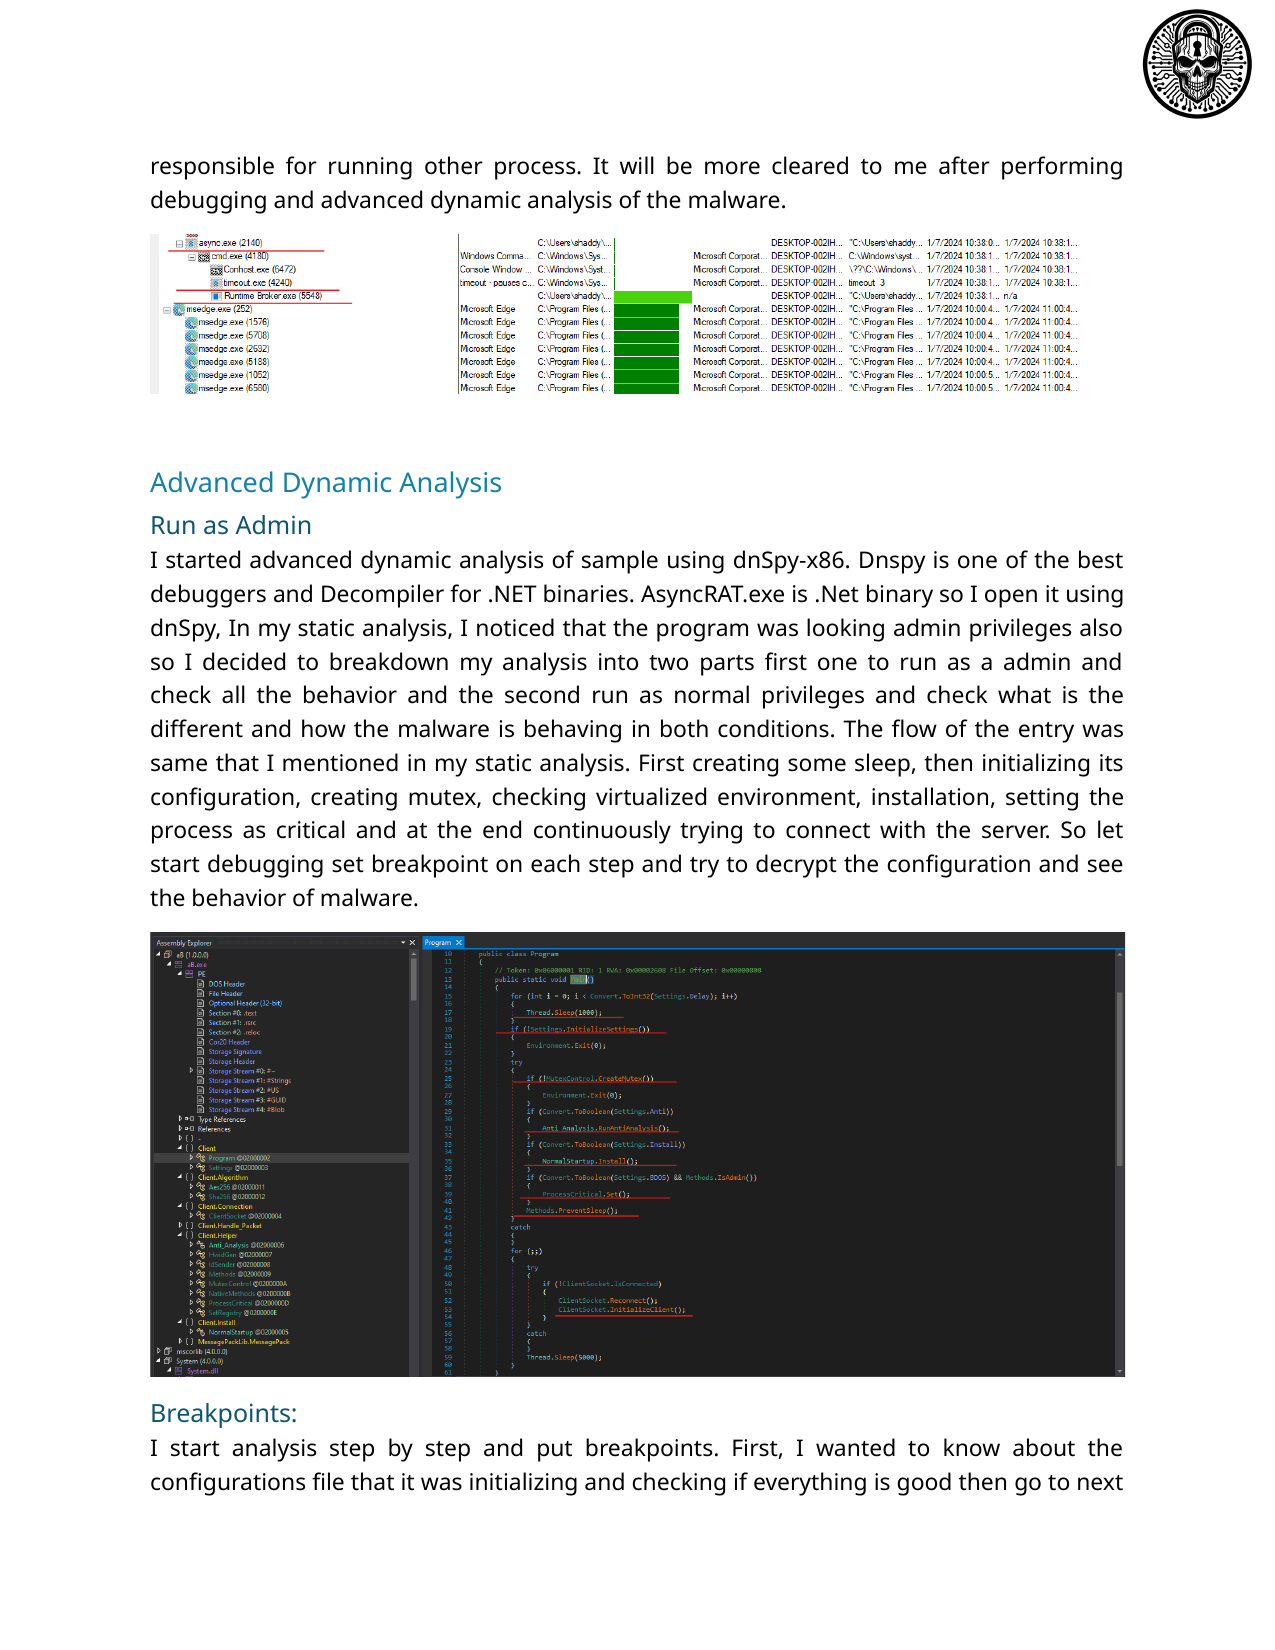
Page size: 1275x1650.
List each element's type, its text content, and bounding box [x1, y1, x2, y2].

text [150, 1432, 1125, 1497]
subtitle Breakpoints: [150, 1396, 1125, 1429]
picture [150, 932, 1125, 1377]
subtitle Advanced Dynamic Analysis [150, 464, 1125, 501]
subtitle Run as Admin [150, 508, 1125, 542]
picture [150, 234, 1125, 394]
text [150, 150, 1125, 215]
text I started advanced dynamic analysis of sample using dnSpy-x86. Dnspy is one of the best debuggers and Decompiler for .NET binaries. AsyncRAT.exe is .Net binary so I open it using dnSpy, In my static analysis, I noticed that the program was looking admin privileges also so I decided to breakdown my analysis into two parts first one to run as a admin and check all the behavior and the second run as normal privileges and check what is the different and how the malware is behaving in both conditions. The flow of the entry was same that I mentioned in my static analysis. First creating some sleep, then initializing its configuration, creating mutex, checking virtualized environment, installation, setting the process as critical and at the end continuously trying to connect with the server. So let start debugging set breakpoint on each step and try to decrypt the configuration and see the behavior of malware. [150, 544, 1125, 913]
picture [1138, 0, 1262, 123]
